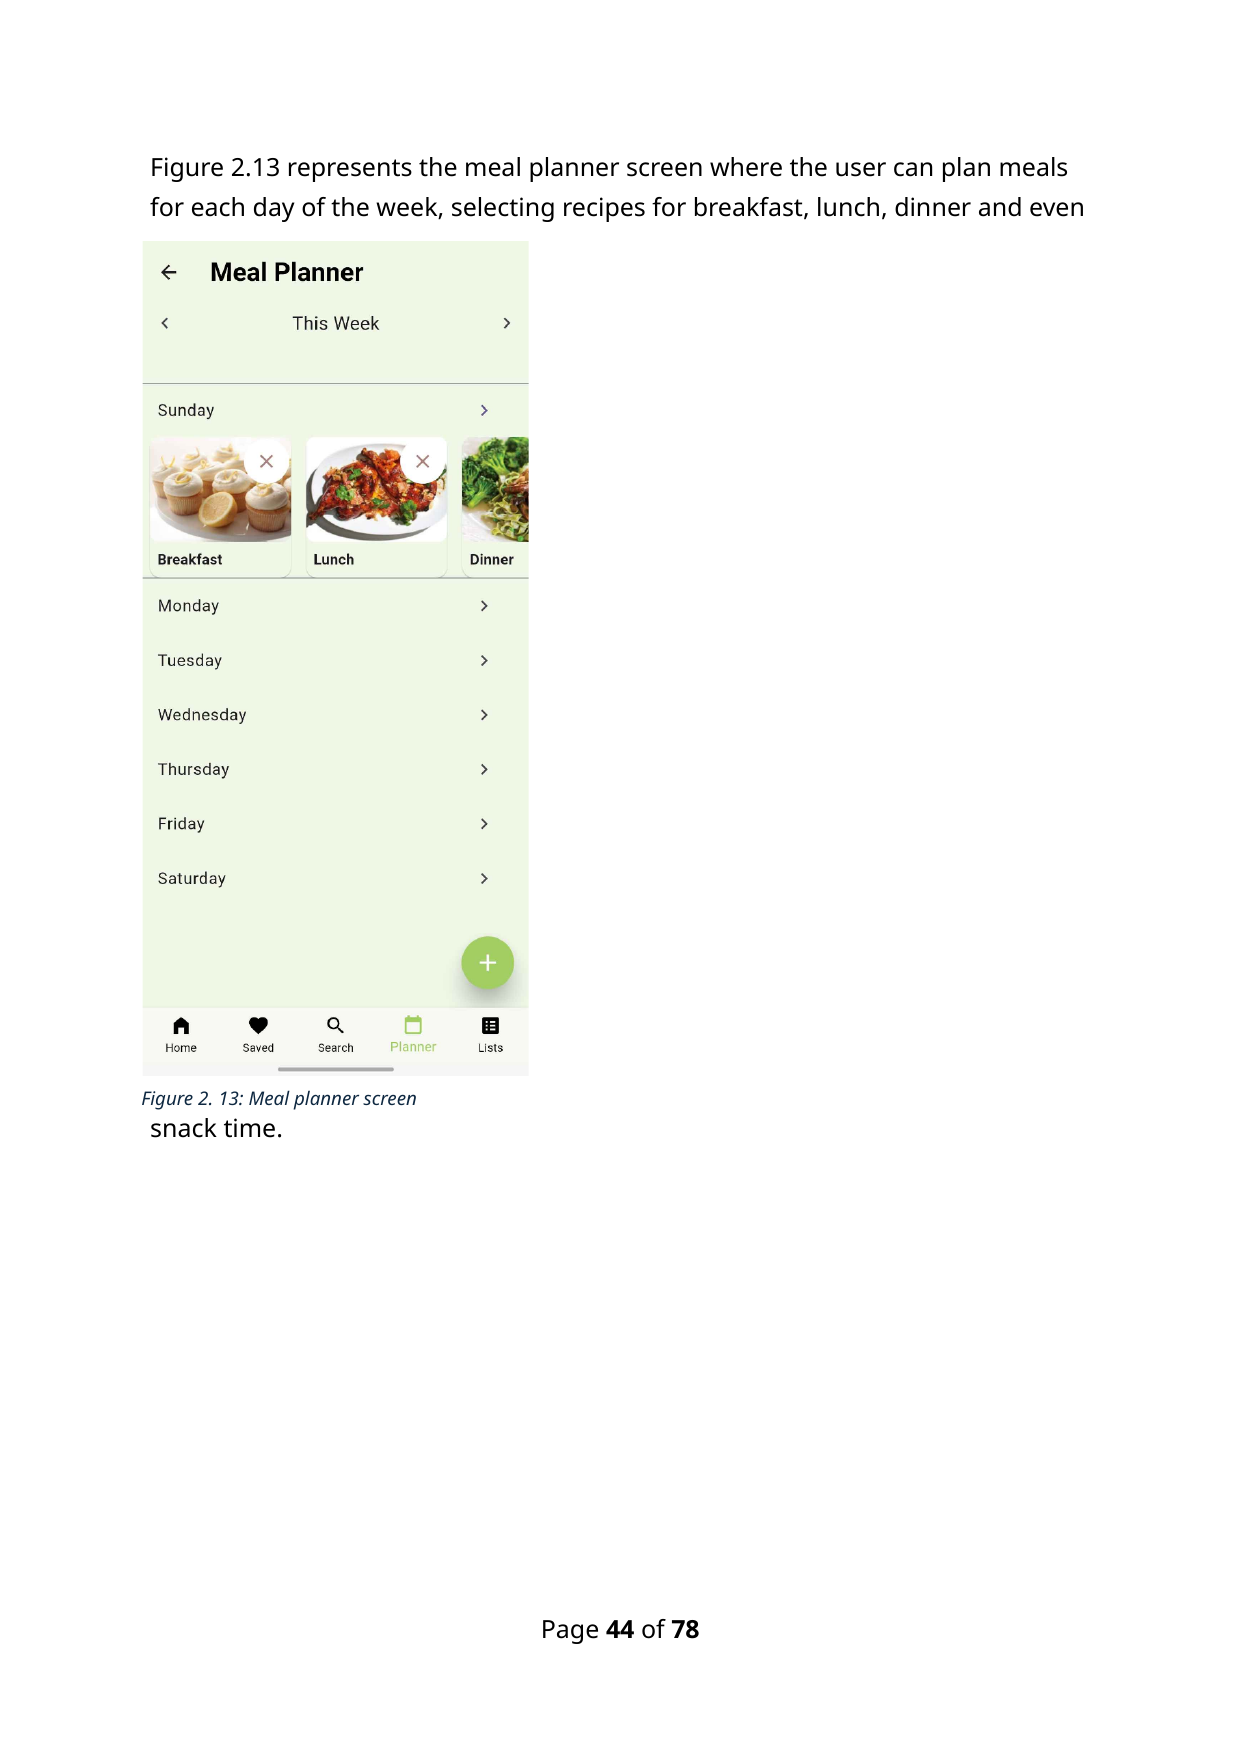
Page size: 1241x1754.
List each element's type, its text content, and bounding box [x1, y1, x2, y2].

picture [142, 241, 529, 1076]
